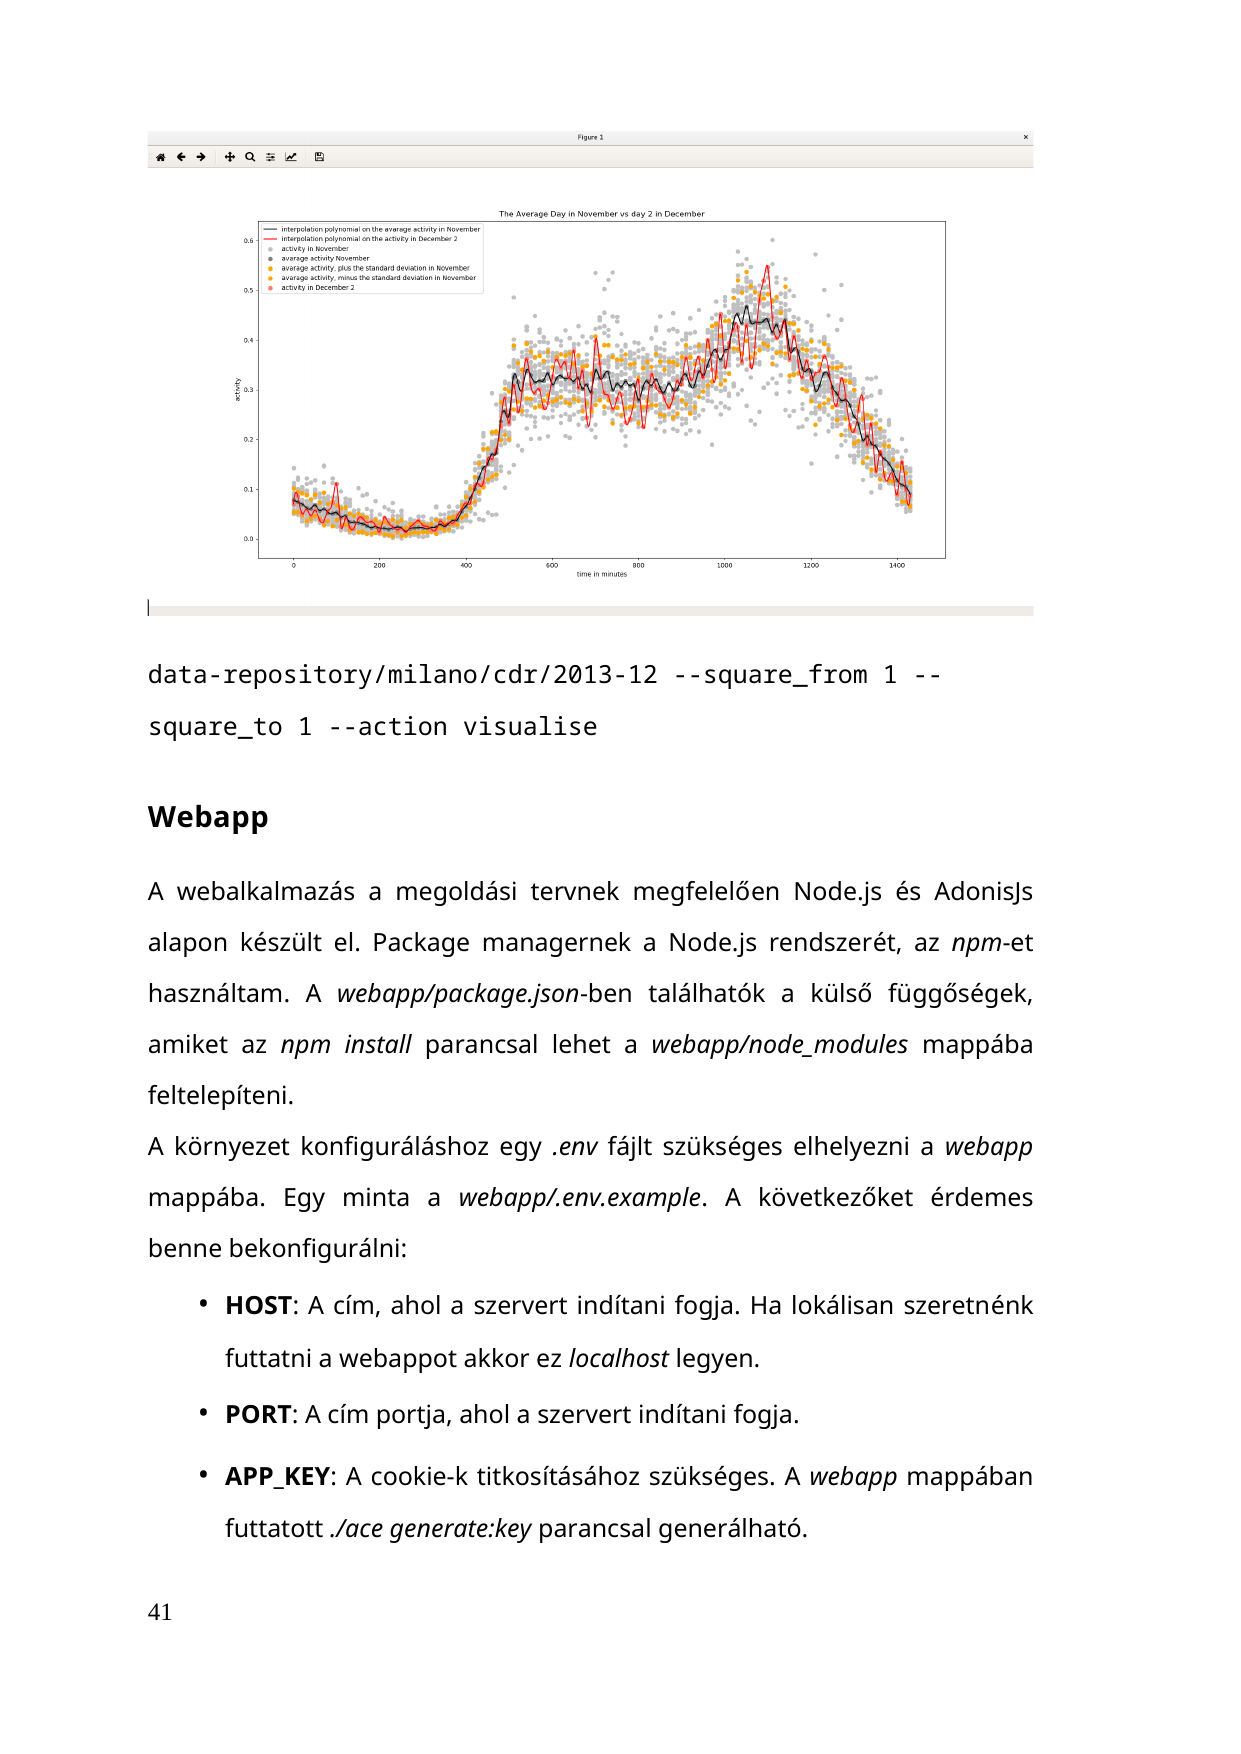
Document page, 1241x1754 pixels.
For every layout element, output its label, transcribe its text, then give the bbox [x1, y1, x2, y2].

text python detect_anomaly.py --training ~/big-data-repository/milano/cdr/2013-11 --testing ~/big-data-repository/milano/cdr/2013-12 --square_from 1 --square_to 1 --action visualise [148, 616, 1033, 742]
subtitle Webapp [148, 797, 1033, 836]
picture [147, 131, 1034, 616]
list PORT: A cím portja, ahol a szervert indítani fogja. [198, 1391, 1033, 1432]
list APP_KEY: A cookie-k titkosításához szükséges. A webapp mappában futtatott ./ace generate:key parancsal generálható. [198, 1453, 1033, 1545]
list HOST: A cím, ahol a szervert indítani fogja. Ha lokálisan szeretnénk futtatni a webappot akkor ez localhost legyen. [198, 1282, 1033, 1374]
text A környezet konfiguráláshoz egy .env fájlt szükséges elhelyezni a webapp mappába. Egy minta a webapp/.env.example. A következőket érdemes benne bekonfigurálni: [148, 1129, 1033, 1265]
text A webalkalmazás a megoldási tervnek megfelelően Node.js és AdonisJs alapon készült el. Package managernek a Node.js rendszerét, az npm-et használtam. A webapp/package.json-ben találhatók a külső függőségek, amiket az npm install parancsal lehet a webapp/node_modules mappába feltelepíteni. [148, 874, 1033, 1112]
